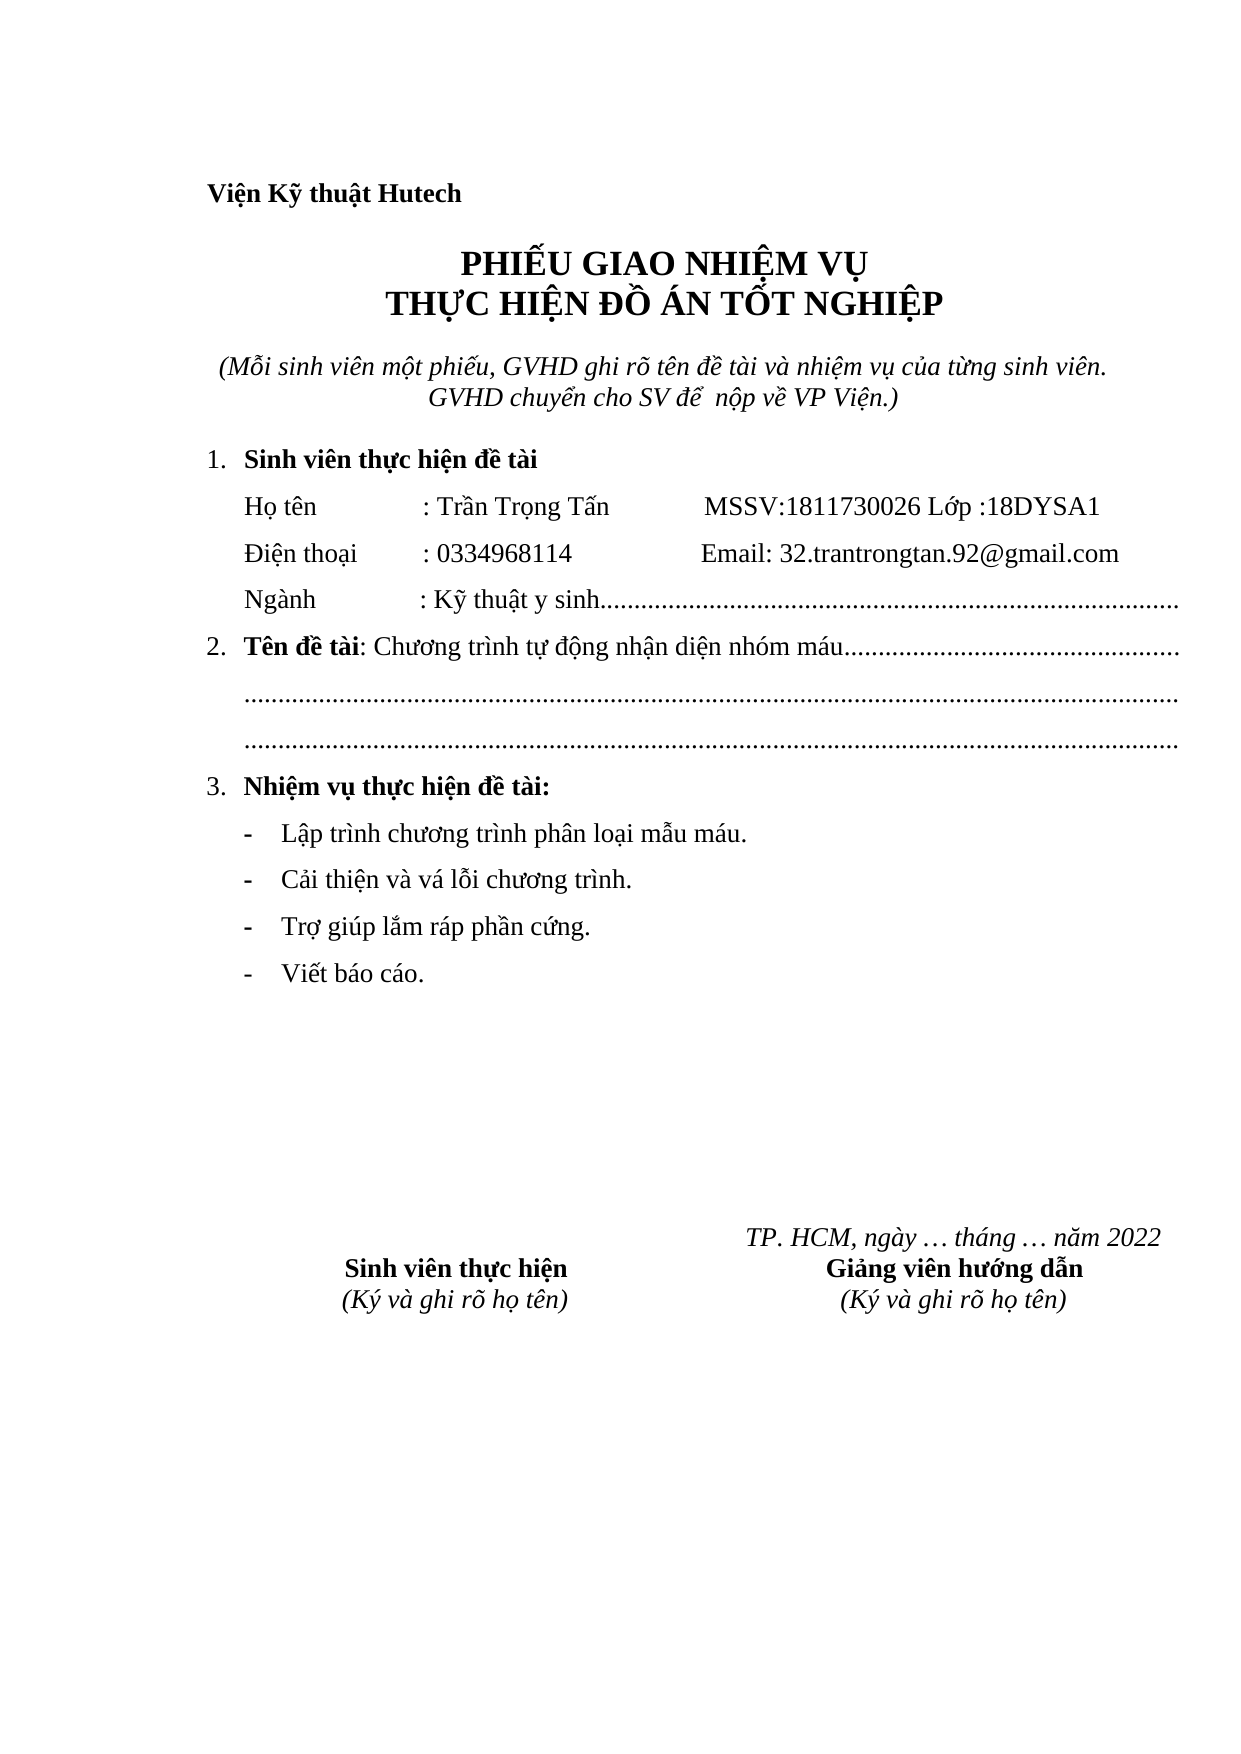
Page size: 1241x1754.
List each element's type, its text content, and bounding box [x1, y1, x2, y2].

text Họ tên : Trần Trọng Tấn MSSV:1811730026 Lớp :18DYSA1 [244, 490, 1122, 521]
text (Mỗi sinh viên một phiếu, GVHD ghi rõ tên đề tài và nhiệm vụ của từng sinh viên. GVHD chuyển cho SV để nộp về VP Viện.) [207, 350, 1122, 412]
list Viết báo cáo. [243, 957, 1122, 988]
table_header Sinh viên thực hiện (Ký và ghi rõ họ tên) [207, 1221, 705, 1408]
list Nhiệm vụ thực hiện đề tài: [206, 770, 1122, 801]
list Sinh viên thực hiện đề tài [206, 443, 1122, 474]
text Viện Kỹ thuật Hutech [207, 177, 1122, 208]
text Điện thoại : 0334968114 Email: 32.trantrongtan.92@gmail.com [244, 537, 1122, 568]
text Ngành : Kỹ thuật y sinh [244, 583, 1122, 614]
text PHIẾU GIAO NHIỆM VỤ [207, 242, 1122, 283]
text THỰC HIỆN ĐỒ ÁN TỐT NGHIỆP [207, 283, 1122, 323]
list Lập trình chương trình phân loại mẫu máu. [243, 817, 1122, 848]
list Cải thiện và vá lỗi chương trình. [243, 863, 1122, 894]
table_header TP. HCM, ngày … tháng … năm 2022 Giảng viên hướng dẫn (Ký và ghi rõ họ tên) [705, 1221, 1204, 1408]
list Trợ giúp lắm ráp phần cứng. [243, 910, 1122, 941]
list Tên đề tài: Chương trình tự động nhận diện nhóm máu [206, 630, 1122, 661]
